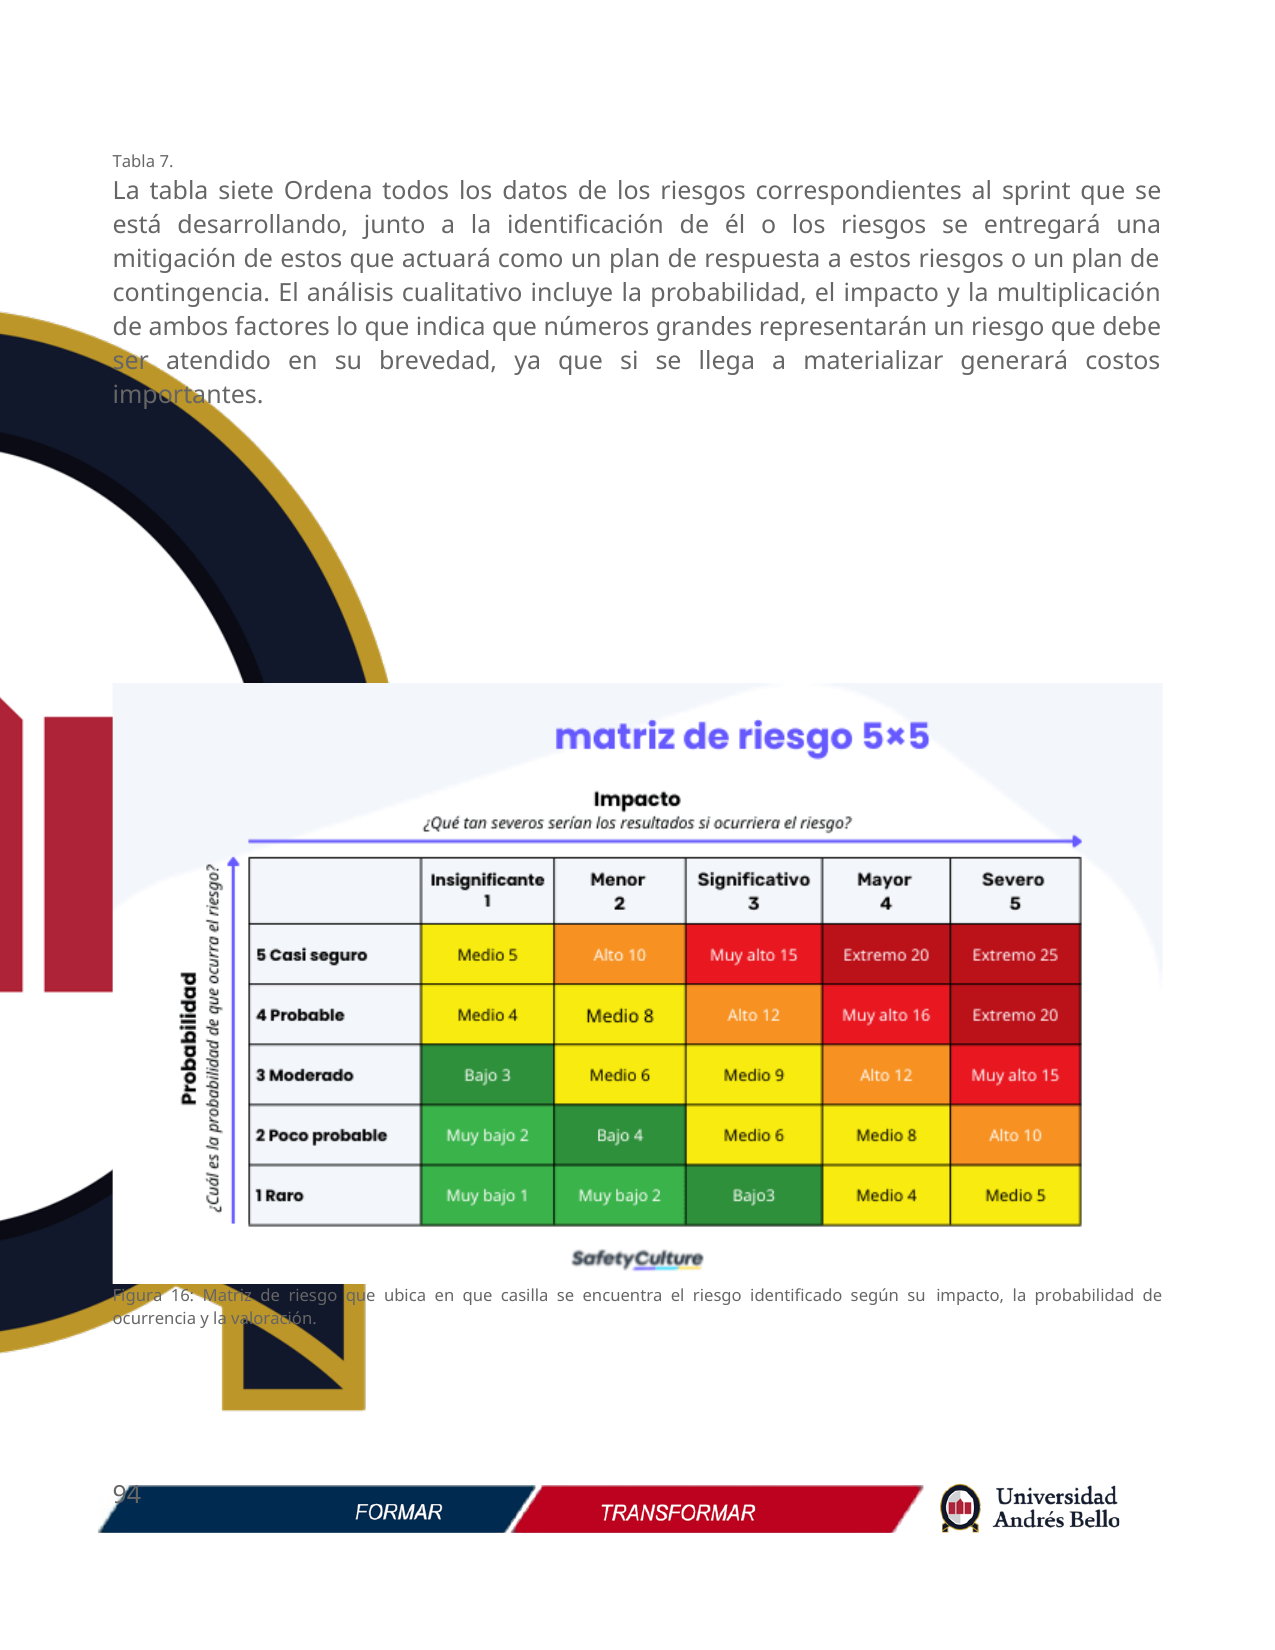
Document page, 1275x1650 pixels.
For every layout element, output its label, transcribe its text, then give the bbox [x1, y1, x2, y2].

picture [97, 1483, 1120, 1533]
text Figura 16: Matriz de riesgo que ubica en que casilla se encuentra el riesgo identificado según su impacto, la probabilidad de ocurrencia y la valoración. [112, 1284, 1162, 1329]
text La tabla siete Ordena todos los datos de los riesgos correspondientes al sprint que se está desarrollando, junto a la identificación de él o los riesgos se entregará una mitigación de estos que actuará como un plan de respuesta a estos riesgos o un plan de contingencia. El análisis cualitativo incluye la probabilidad, el impacto y la multiplicación de ambos factores lo que indica que números grandes representarán un riesgo que debe ser atendido en su brevedad, ya que si se llega a materializar generará costos importantes. [112, 173, 1162, 411]
text Tabla 7. [112, 150, 1162, 173]
picture [0, 299, 1163, 1423]
